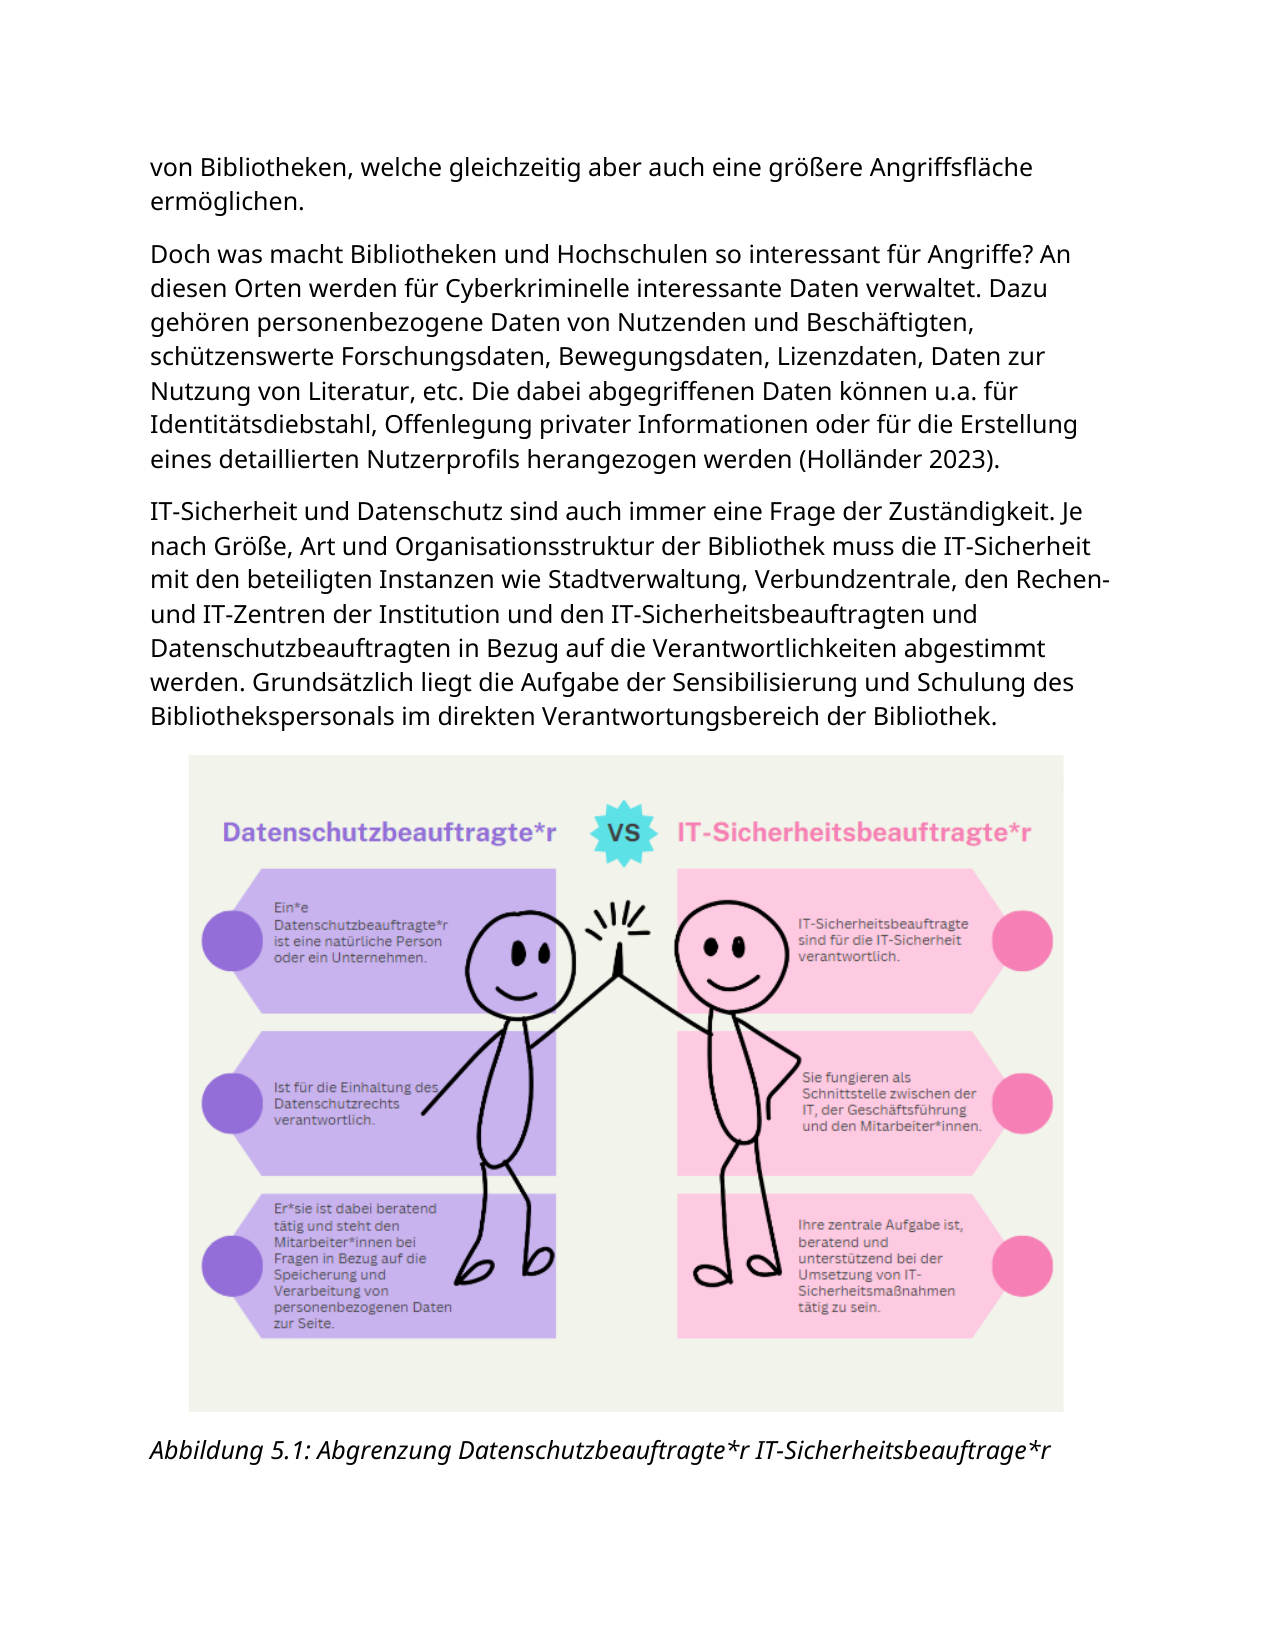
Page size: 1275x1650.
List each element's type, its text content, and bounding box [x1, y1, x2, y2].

text IT-Sicherheit und Datenschutz sind auch immer eine Frage der Zuständigkeit. Je nach Größe, Art und Organisationsstruktur der Bibliothek muss die IT-Sicherheit mit den beteiligten Instanzen wie Stadtverwaltung, Verbundzentrale, den Rechen- und IT-Zentren der Institution und den IT-Sicherheitsbeauftragten und Datenschutzbeauftragten in Bezug auf die Verantwortlichkeiten abgestimmt werden. Grundsätzlich liegt die Aufgabe der Sensibilisierung und Schulung des Bibliothekspersonals im direkten Verantwortungsbereich der Bibliothek. [150, 494, 1125, 732]
picture [188, 755, 1064, 1412]
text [150, 150, 1125, 218]
text Doch was macht Bibliotheken und Hochschulen so interessant für Angriffe? An diesen Orten werden für Cyberkriminelle interessante Daten verwaltet. Dazu gehören personenbezogene Daten von Nutzenden und Beschäftigten, schützenswerte Forschungsdaten, Bewegungsdaten, Lizenzdaten, Daten zur Nutzung von Literatur, etc. Die dabei abgegriffenen Daten können u.a. für Identitätsdiebstahl, Offenlegung privater Informationen oder für die Erstellung eines detaillierten Nutzerprofils herangezogen werden (Holländer 2023). [150, 237, 1125, 475]
table_header Abbildung 5.1: Abgrenzung Datenschutzbeauftragte*r IT-Sicherheitsbeauftrage*r [139, 751, 1114, 1479]
